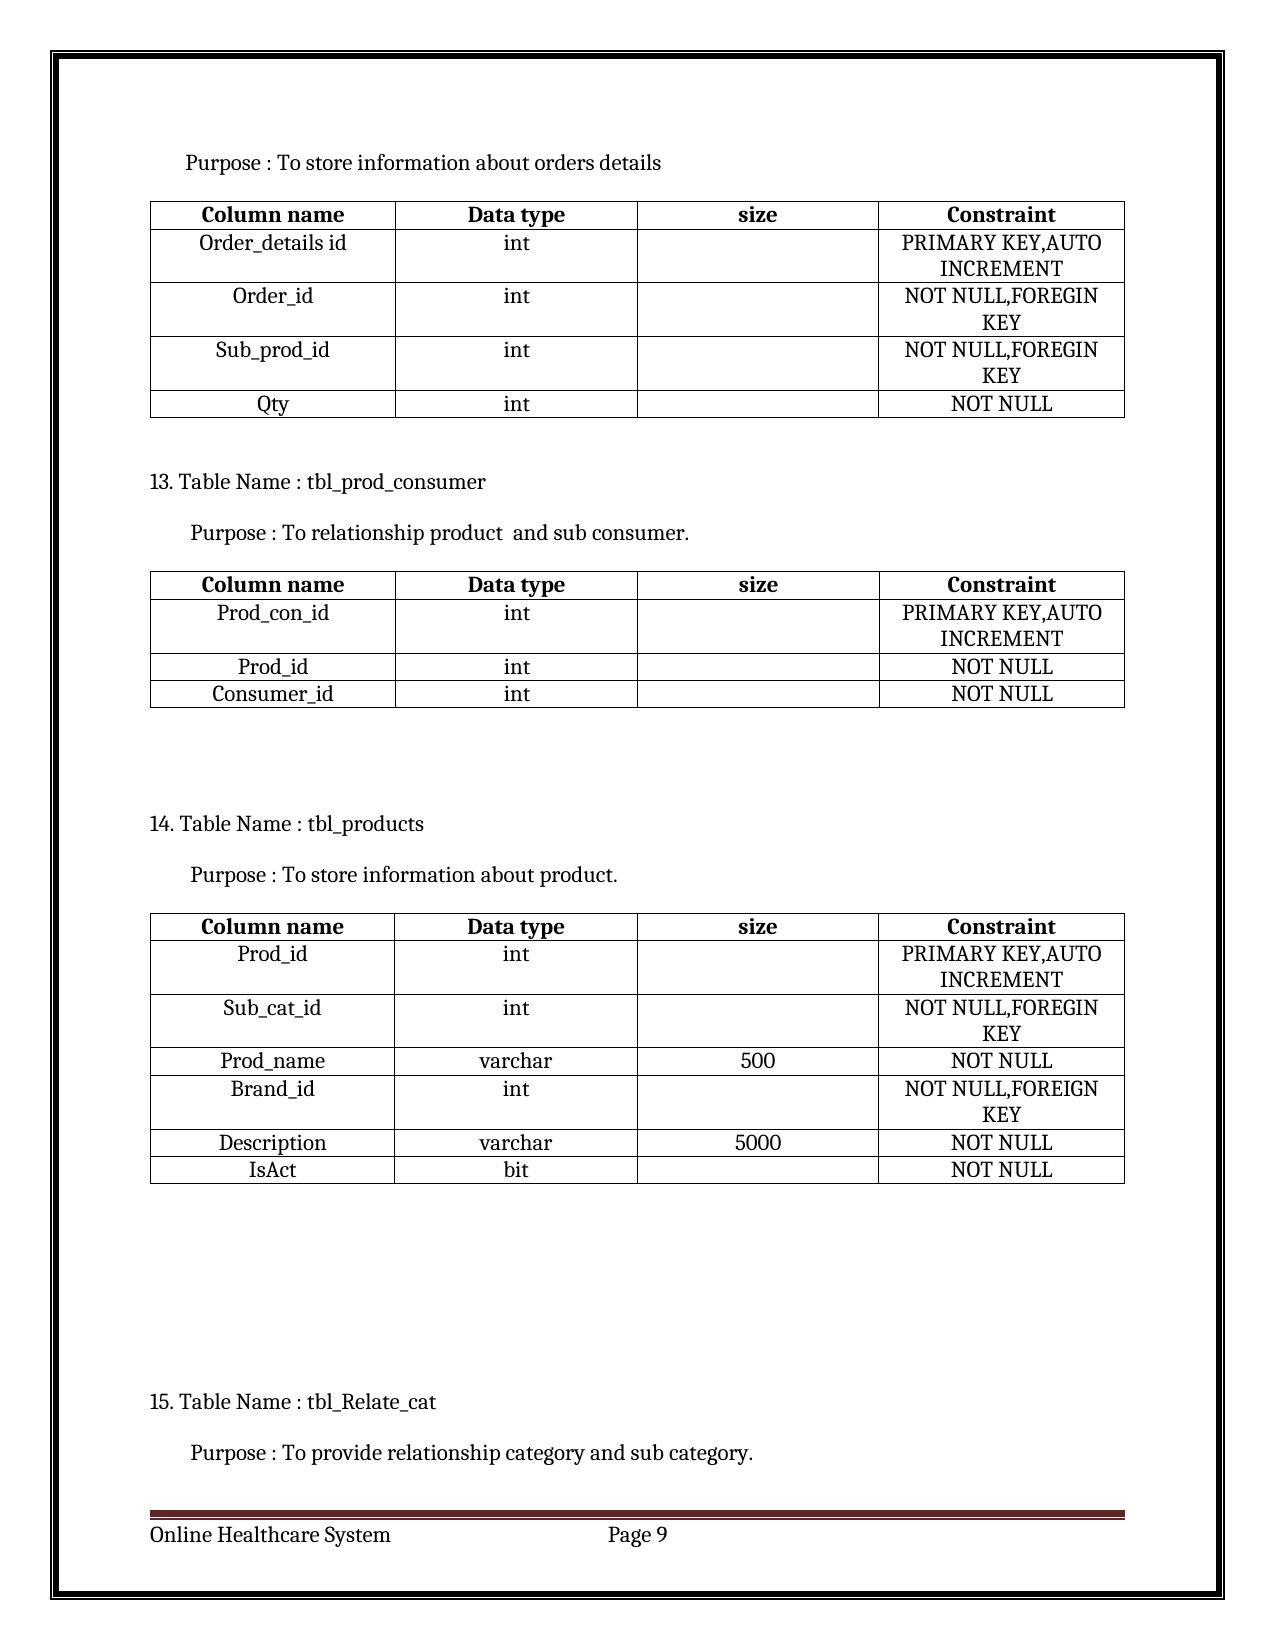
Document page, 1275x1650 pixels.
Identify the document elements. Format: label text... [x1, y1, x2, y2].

table_cell NOT NULL,FOREGIN KEY [879, 337, 1124, 390]
table_cell Prod_con_id [151, 600, 395, 652]
table_cell int [396, 391, 637, 417]
table_cell Prod_name [151, 1048, 394, 1075]
table_header Data type [396, 572, 637, 599]
table_cell varchar [395, 1130, 637, 1156]
table_cell [638, 600, 879, 652]
table_header Column name [151, 572, 395, 599]
table_cell [638, 1076, 878, 1128]
table_header Data type [396, 202, 637, 228]
table_cell NOT NULL [879, 1130, 1124, 1156]
text 15. Table Name : tbl_Relate_cat [150, 1388, 1125, 1415]
table_header Constraint [880, 572, 1124, 599]
table_cell NOT NULL,FOREIGN KEY [879, 1076, 1124, 1128]
table_cell int [395, 941, 637, 993]
table_cell Brand_id [151, 1076, 394, 1128]
table_cell NOT NULL,FOREGIN KEY [879, 283, 1124, 336]
table_cell [638, 230, 878, 282]
text 13. Table Name : tbl_prod_consumer [150, 469, 1125, 496]
table_cell int [396, 654, 637, 680]
table_cell [638, 337, 878, 390]
text Purpose : To store information about orders details [150, 150, 1125, 176]
table_cell bit [395, 1157, 637, 1183]
table_cell [638, 995, 878, 1047]
table_cell int [396, 283, 637, 336]
table_header Column name [151, 914, 394, 940]
table_cell Description [151, 1130, 394, 1156]
table_cell [638, 391, 878, 417]
table_cell [638, 681, 879, 707]
table_cell Order_id [151, 283, 395, 336]
table_cell NOT NULL [879, 1048, 1124, 1075]
table_header Column name [151, 202, 395, 228]
table_cell Consumer_id [151, 681, 395, 707]
table_cell Order_details id [151, 230, 395, 282]
table_cell PRIMARY KEY,AUTO INCREMENT [880, 600, 1124, 652]
table_header size [638, 202, 878, 228]
table_cell PRIMARY KEY,AUTO INCREMENT [879, 941, 1124, 993]
table_cell int [396, 600, 637, 652]
table_cell NOT NULL [880, 654, 1124, 680]
table_header Constraint [879, 914, 1124, 940]
table_cell 500 [638, 1048, 878, 1075]
table_cell int [395, 1076, 637, 1128]
table_header size [638, 572, 879, 599]
table_header Constraint [879, 202, 1124, 228]
table_cell IsAct [151, 1157, 394, 1183]
table_cell varchar [395, 1048, 637, 1075]
table_cell Sub_prod_id [151, 337, 395, 390]
table_cell NOT NULL [880, 681, 1124, 707]
table_cell [638, 941, 878, 993]
table_cell Prod_id [151, 941, 394, 993]
text Purpose : To relationship product and sub consumer. [150, 520, 1125, 547]
text Purpose : To provide relationship category and sub category. [150, 1439, 1125, 1466]
table_cell 5000 [638, 1130, 878, 1156]
table_cell int [395, 995, 637, 1047]
text 14. Table Name : tbl_products [150, 810, 1125, 837]
table_cell NOT NULL,FOREGIN KEY [879, 995, 1124, 1047]
table_cell int [396, 230, 637, 282]
table_cell Sub_cat_id [151, 995, 394, 1047]
table_cell int [396, 681, 637, 707]
table_cell [638, 654, 879, 680]
table_cell Prod_id [151, 654, 395, 680]
table_cell NOT NULL [879, 1157, 1124, 1183]
table_header size [638, 914, 878, 940]
text Purpose : To store information about product. [150, 861, 1125, 888]
table_cell PRIMARY KEY,AUTO INCREMENT [879, 230, 1124, 282]
table_cell [638, 1157, 878, 1183]
table_cell NOT NULL [879, 391, 1124, 417]
table_cell Qty [151, 391, 395, 417]
table_cell int [396, 337, 637, 390]
table_cell [638, 283, 878, 336]
table_header Data type [395, 914, 637, 940]
